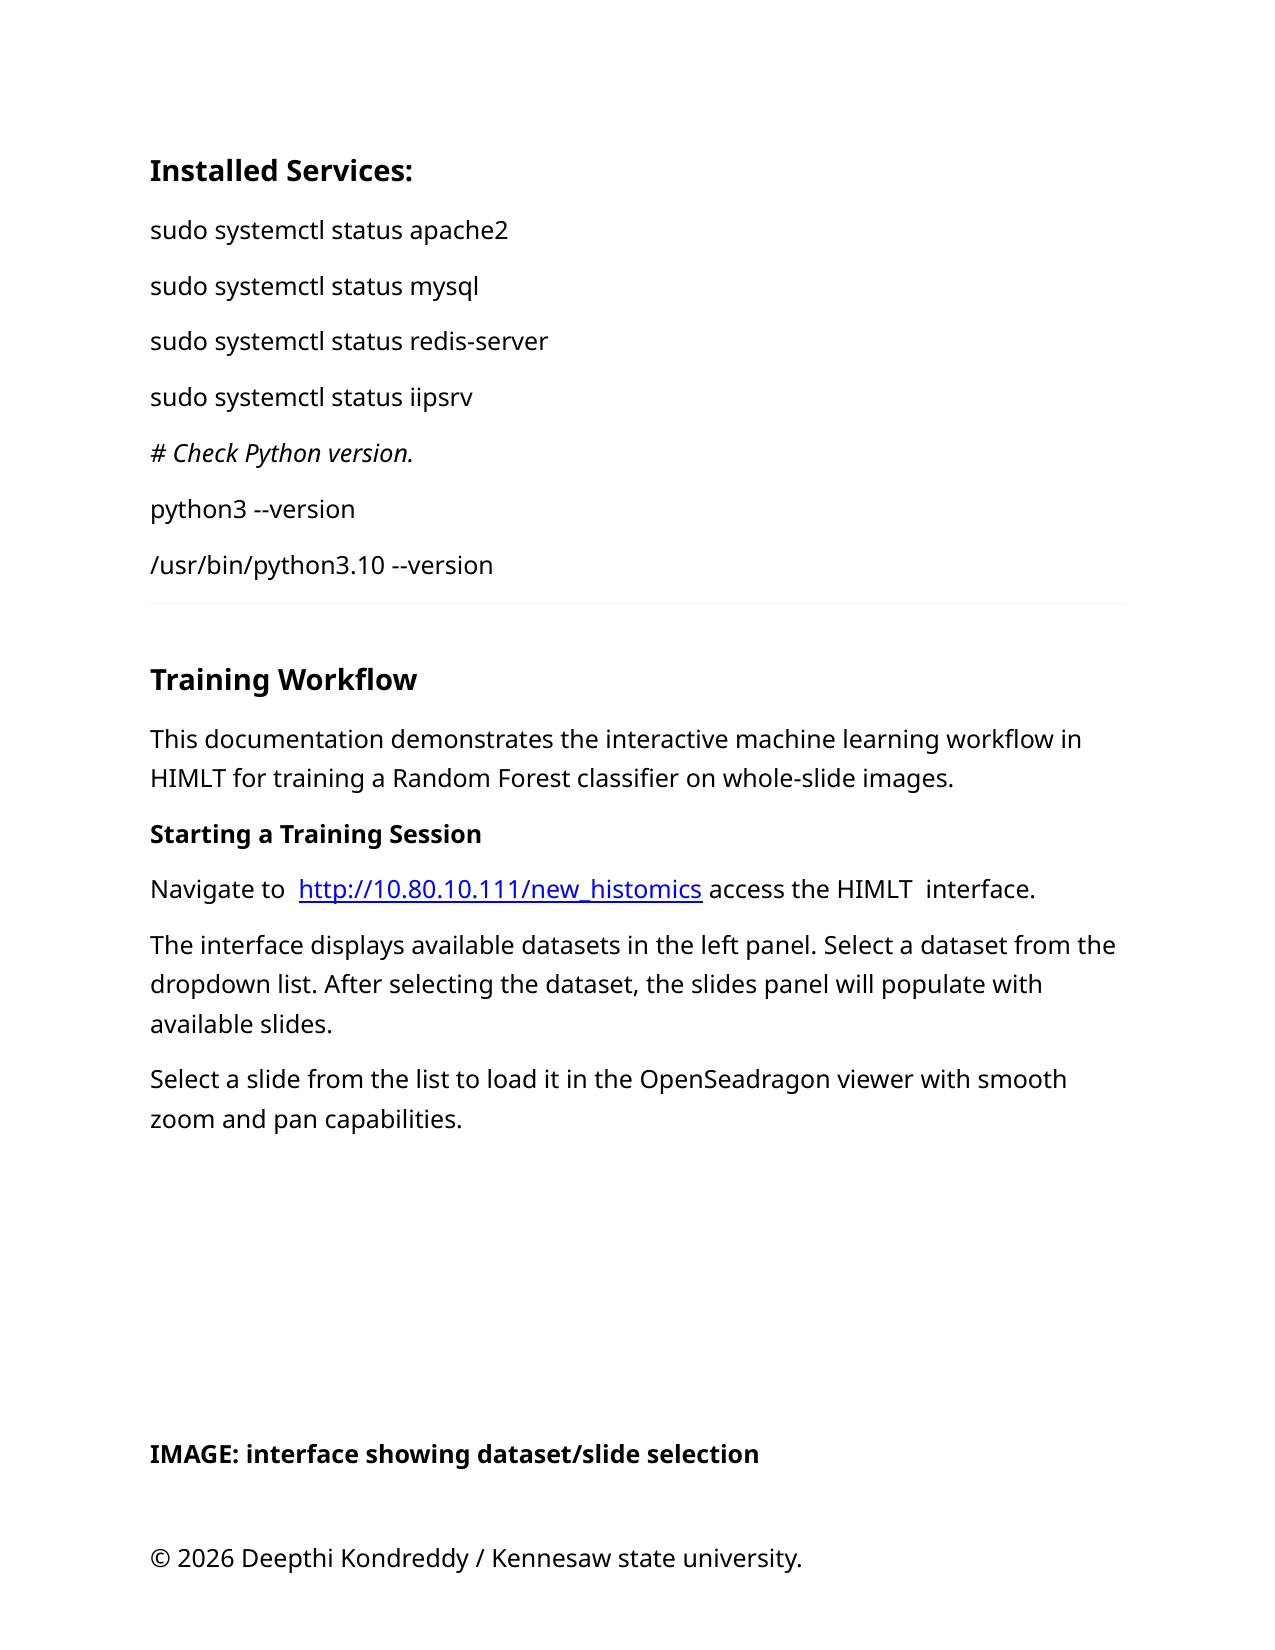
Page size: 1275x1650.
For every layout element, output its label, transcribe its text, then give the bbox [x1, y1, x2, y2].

text python3 --version [150, 491, 1125, 526]
text /usr/bin/python3.10 --version [150, 547, 1125, 581]
text # Check Python version. [150, 436, 1125, 470]
text The interface displays available datasets in the left panel. Select a dataset from the dropdown list. After selecting the dataset, the slides panel will populate with available slides. [150, 928, 1125, 1040]
text Starting a Training Session [150, 816, 1125, 850]
text Installed Services: [150, 150, 1125, 190]
text Navigate to http://10.80.10.111/new_histomics access the HIMLT interface. [150, 872, 1125, 906]
text sudo systemctl status apache2 [150, 212, 1125, 246]
text sudo systemctl status iipsrv [150, 380, 1125, 414]
text This documentation demonstrates the interactive machine learning workflow in HIMLT for training a Random Forest classifier on whole-slide images. [150, 721, 1125, 794]
text sudo systemctl status redis-server [150, 324, 1125, 358]
text IMAGE: interface showing dataset/slide selection [150, 1436, 1125, 1470]
text sudo systemctl status mysql [150, 268, 1125, 302]
text Training Workflow [150, 659, 1125, 699]
text Select a slide from the list to load it in the OpenSeadragon viewer with smooth zoom and pan capabilities. [150, 1062, 1125, 1135]
